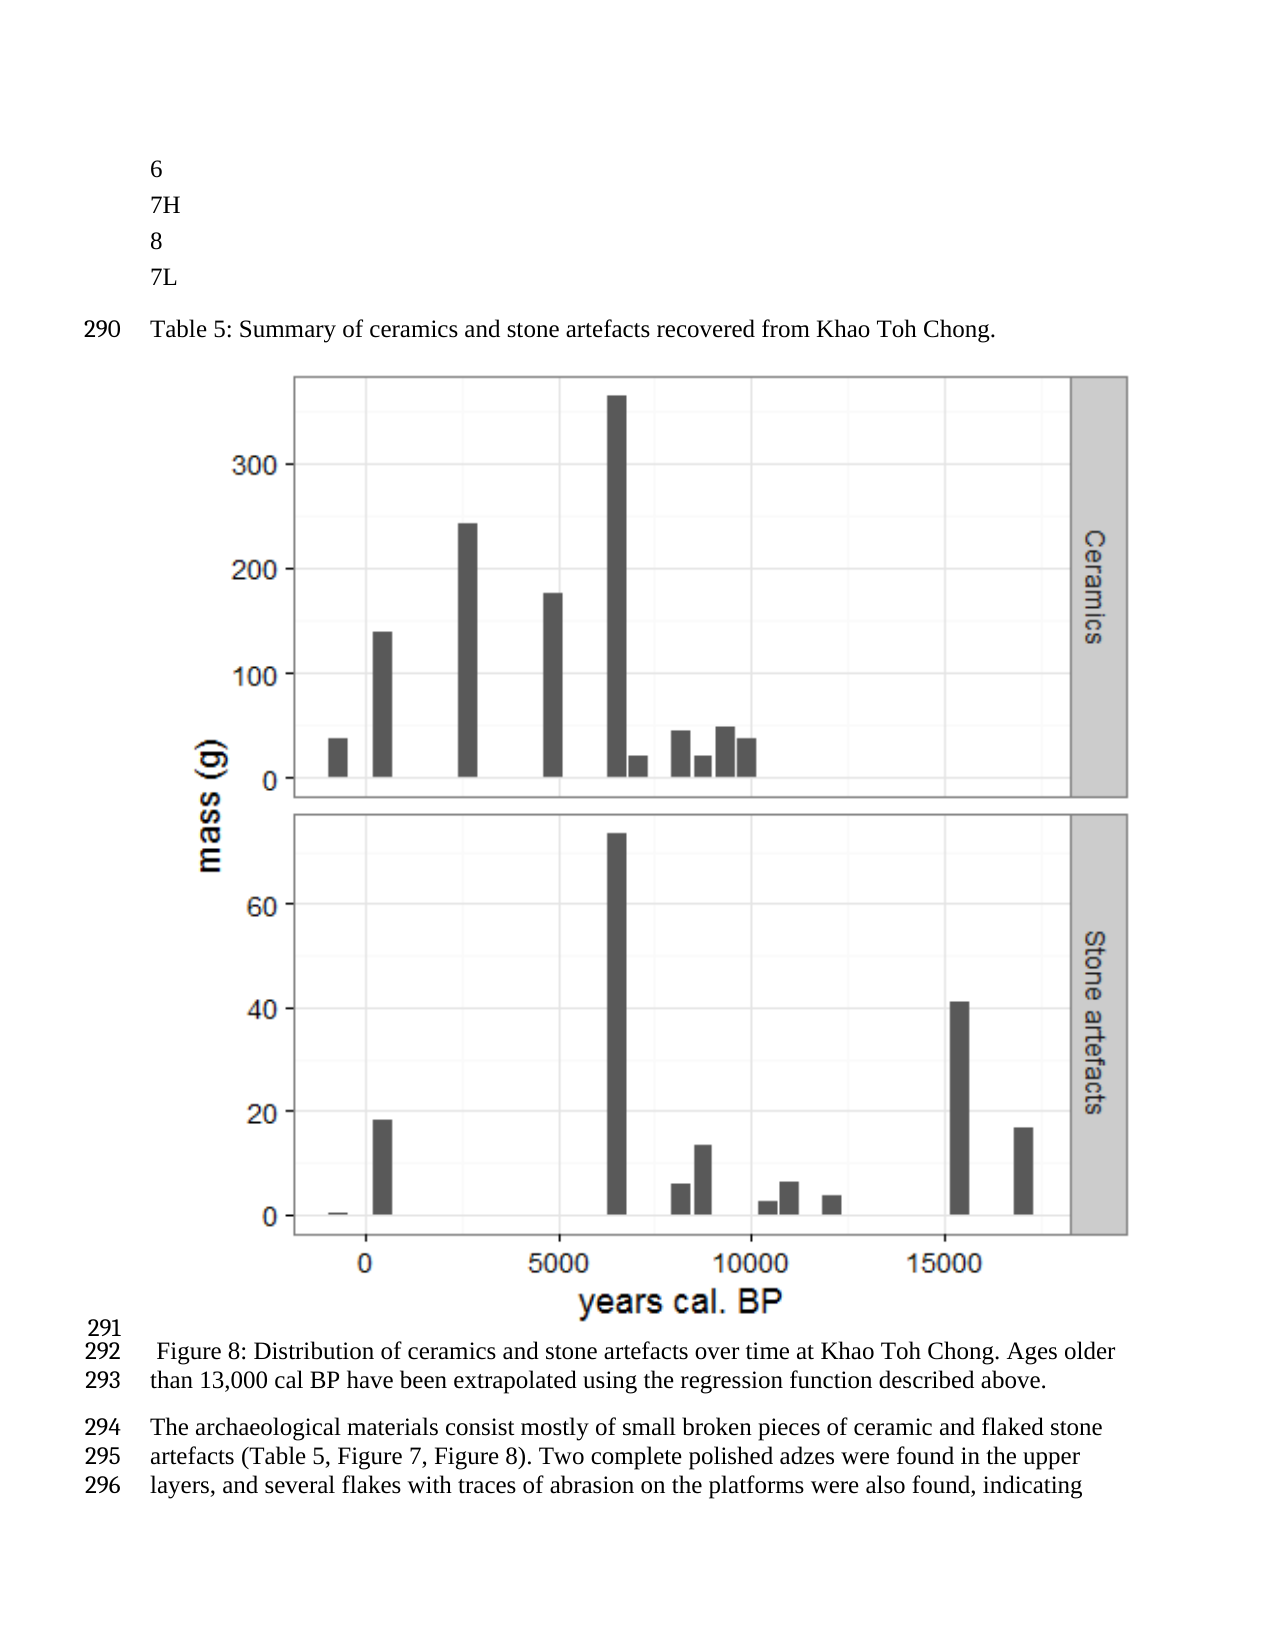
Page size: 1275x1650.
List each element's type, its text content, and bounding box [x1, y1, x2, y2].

text Table 5: Summary of ceramics and stone artefacts recovered from Khao Toh Chong. [150, 314, 1125, 342]
table_cell 7L [139, 259, 1275, 295]
table_cell 6 [139, 150, 1275, 186]
picture [168, 361, 1144, 1337]
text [150, 1412, 1125, 1499]
table_cell 7H [139, 186, 1275, 222]
table_cell 8 [139, 223, 1275, 259]
